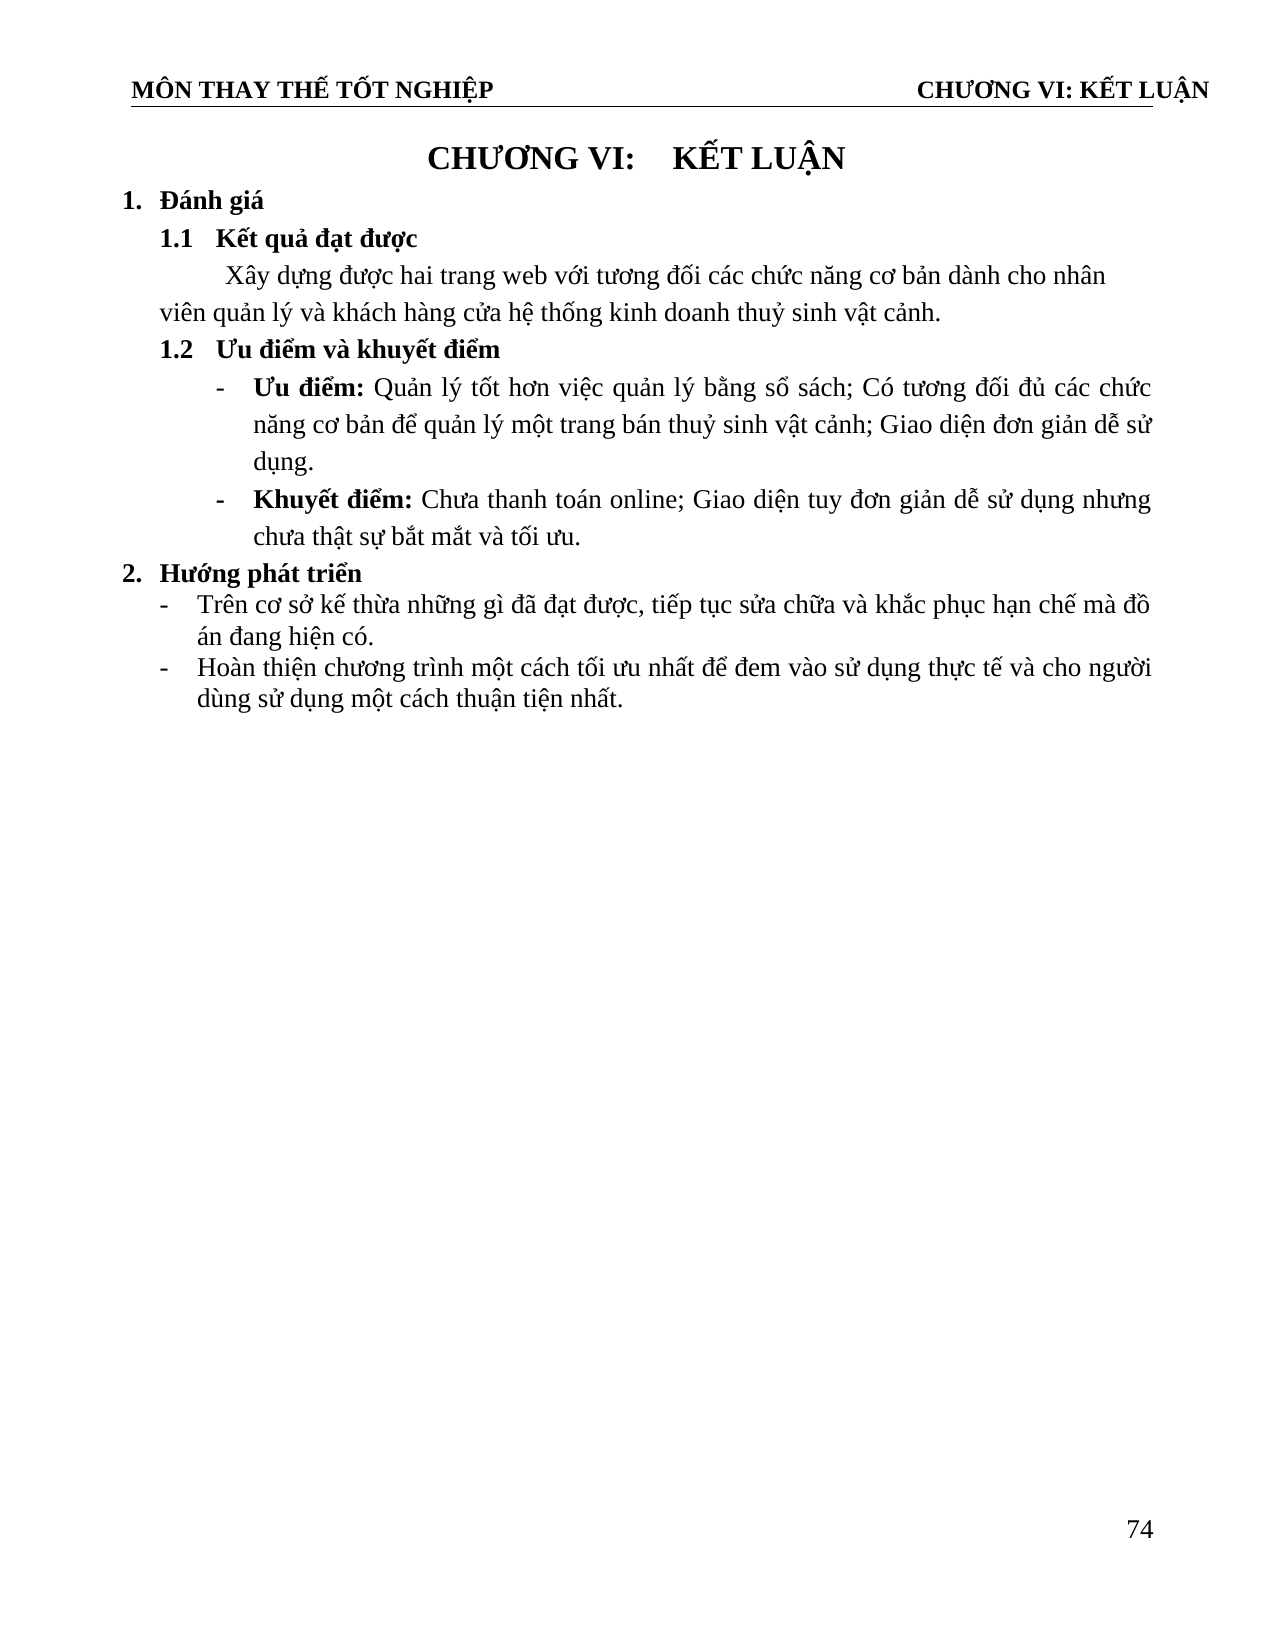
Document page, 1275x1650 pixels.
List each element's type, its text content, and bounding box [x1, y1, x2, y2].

list Hướng phát triển [122, 557, 1153, 588]
list Đánh giá [122, 184, 1153, 216]
list Hoàn thiện chương trình một cách tối ưu nhất để đem vào sử dụng thực tế và cho người dùng sử dụng một cách thuận tiện nhất. [159, 651, 1153, 713]
list KẾT LUẬN [328, 138, 1153, 177]
list Ưu điểm và khuyết điểm [159, 334, 1153, 365]
list Khuyết điểm: Chưa thanh toán online; Giao diện tuy đơn giản dễ sử dụng nhưng chưa thật sự bắt mắt và tối ưu. [216, 483, 1153, 551]
list Ưu điểm: Quản lý tốt hơn việc quản lý bằng sổ sách; Có tương đối đủ các chức năng cơ bản để quản lý một trang bán thuỷ sinh vật cảnh; Giao diện đơn giản dễ sử dụng. [216, 371, 1153, 477]
list Xây dựng được hai trang web với tương đối các chức năng cơ bản dành cho nhân viên quản lý và khách hàng cửa hệ thống kinh doanh thuỷ sinh vật cảnh. [159, 259, 1153, 327]
list Trên cơ sở kế thừa những gì đã đạt được, tiếp tục sửa chữa và khắc phục hạn chế mà đồ án đang hiện có. [159, 588, 1153, 651]
list Kết quả đạt được [159, 222, 1153, 253]
